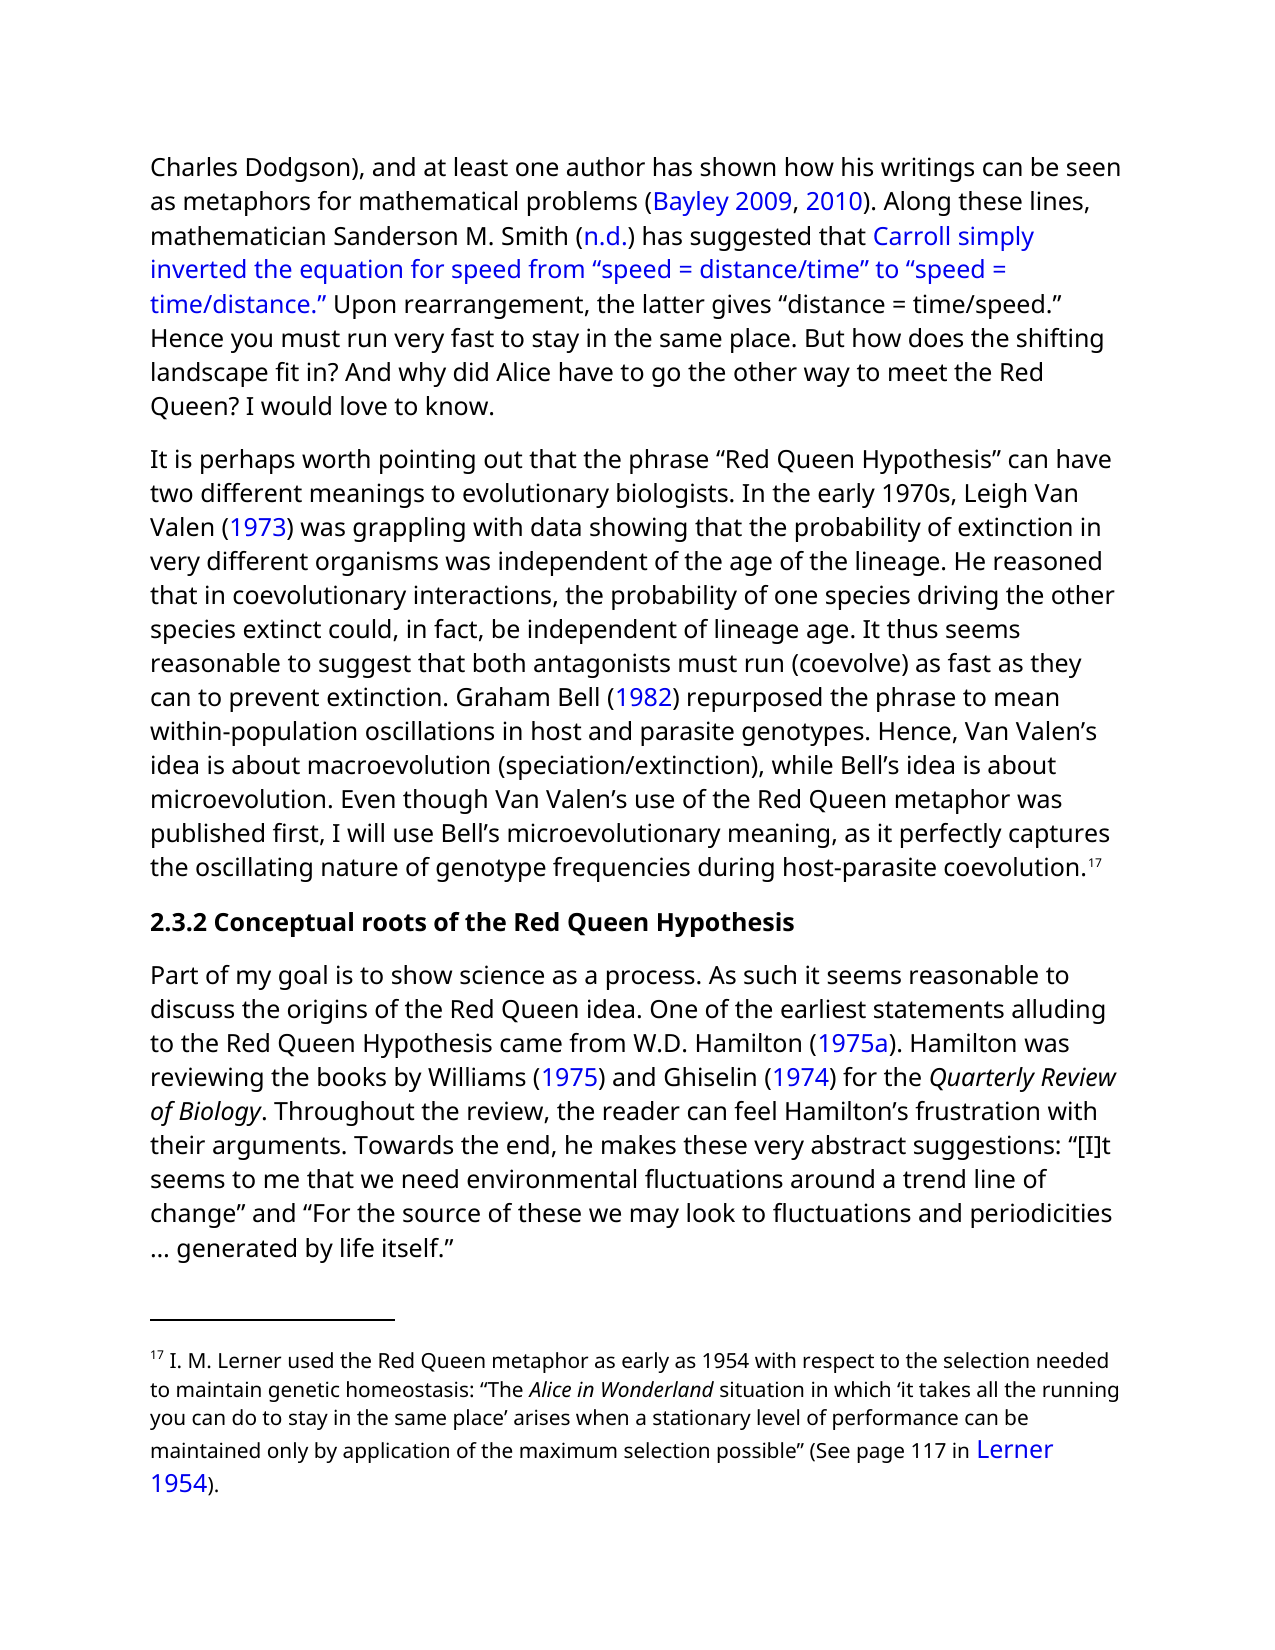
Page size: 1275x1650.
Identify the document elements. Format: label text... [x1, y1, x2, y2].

text It is perhaps worth pointing out that the phrase “Red Queen Hypothesis” can have two different meanings to evolutionary biologists. In the early 1970s, Leigh Van Valen (1973) was grappling with data showing that the probability of extinction in very different organisms was independent of the age of the lineage. He reasoned that in coevolutionary interactions, the probability of one species driving the other species extinct could, in fact, be independent of lineage age. It thus seems reasonable to suggest that both antagonists must run (coevolve) as fast as they can to prevent extinction. Graham Bell (1982) repurposed the phrase to mean within-population oscillations in host and parasite genotypes. Hence, Van Valen’s idea is about macroevolution (speciation/extinction), while Bell’s idea is about microevolution. Even though Van Valen’s use of the Red Queen metaphor was published first, I will use Bell’s microevolutionary meaning, as it perfectly captures the oscillating nature of genotype frequencies during host-parasite coevolution. [150, 441, 1125, 884]
subtitle 2.3.2 Conceptual roots of the Red Queen Hypothesis [150, 905, 1125, 939]
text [150, 150, 1125, 422]
text Part of my goal is to show science as a process. As such it seems reasonable to discuss the origins of the Red Queen idea. One of the earliest statements alluding to the Red Queen Hypothesis came from W.D. Hamilton (1975a). Hamilton was reviewing the books by Williams (1975) and Ghiselin (1974) for the Quarterly Review of Biology. Throughout the review, the reader can feel Hamilton’s frustration with their arguments. Towards the end, he makes these very abstract suggestions: “[I]t seems to me that we need environmental fluctuations around a trend line of change” and “For the source of these we may look to fluctuations and periodicities … generated by life itself.” [150, 958, 1125, 1264]
